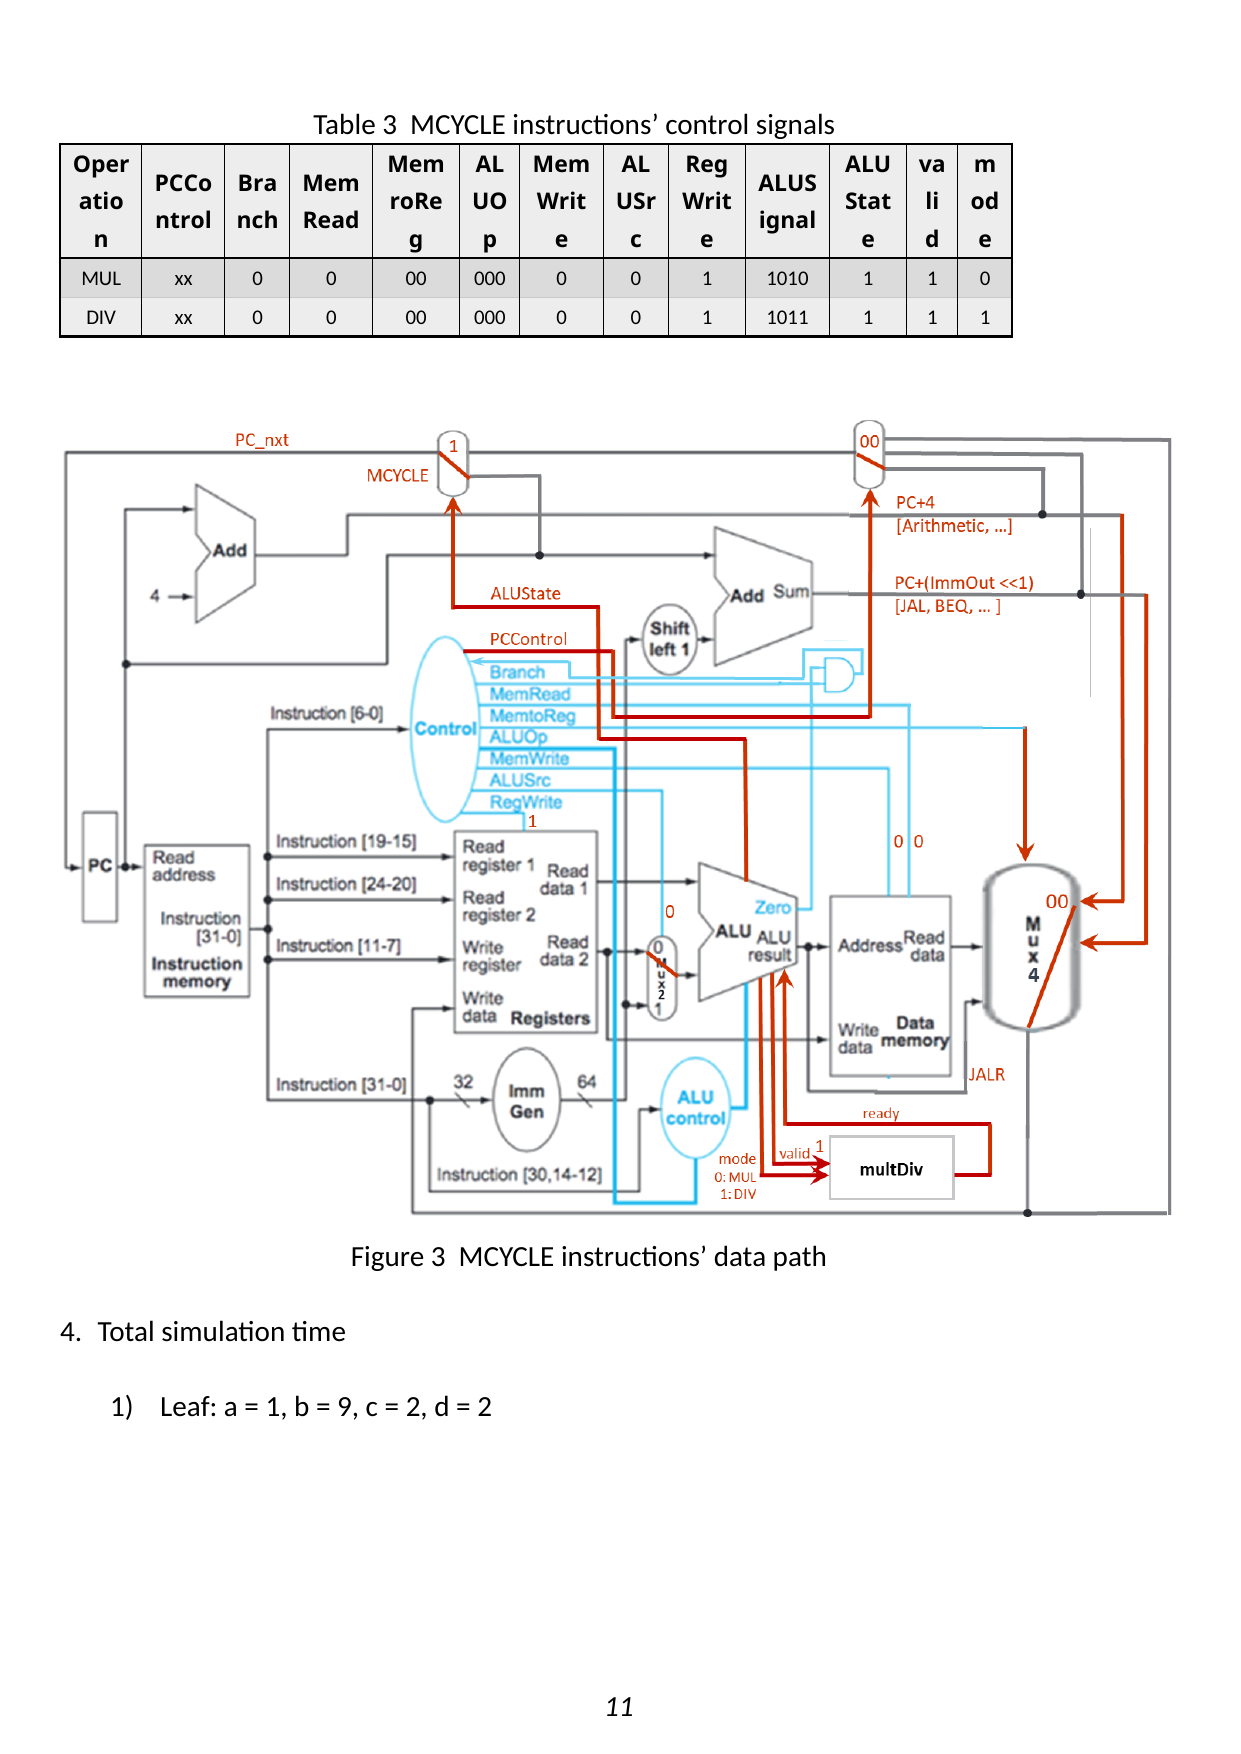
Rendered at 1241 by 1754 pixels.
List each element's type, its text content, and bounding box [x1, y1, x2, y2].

table_cell 1011 [746, 298, 829, 335]
table_cell 0 [604, 259, 668, 297]
table_cell 1 [830, 298, 906, 335]
list Table 3 MCYCLE instructions’ control signals [135, 105, 1157, 143]
table_cell 0 [290, 298, 372, 335]
table_header Branch [225, 145, 289, 257]
table_cell xx [142, 298, 224, 335]
table_header MemWrite [520, 145, 603, 257]
table_header valid [907, 145, 957, 257]
list Figure 3 MCYCLE instructions’ data path [235, 1237, 1157, 1275]
table_header ALUState [830, 145, 906, 257]
table_header Operation [61, 145, 141, 257]
table_header MemroReg [373, 145, 459, 257]
table_cell 1 [958, 298, 1011, 335]
table_header ALUSrc [604, 145, 668, 257]
table_header ALUSignal [746, 145, 829, 257]
table_cell 0 [225, 259, 289, 297]
table_cell 1 [669, 259, 745, 297]
table_cell 000 [460, 298, 519, 335]
table_cell 0 [958, 259, 1011, 297]
table_header RegWrite [669, 145, 745, 257]
table_cell MUL [61, 259, 141, 297]
table_header mode [958, 145, 1011, 257]
table_header MemRead [290, 145, 372, 257]
table_cell 1010 [746, 259, 829, 297]
table_cell 00 [373, 259, 459, 297]
table_cell 0 [604, 298, 668, 335]
table_header ALUOp [460, 145, 519, 257]
table_cell 0 [290, 259, 372, 297]
list Total simulation time [60, 1312, 1157, 1350]
table_cell 000 [460, 259, 519, 297]
table_cell 00 [373, 298, 459, 335]
table_cell 1 [830, 259, 906, 297]
table_cell 1 [907, 298, 957, 335]
list Leaf: a = 1, b = 9, c = 2, d = 2 [110, 1387, 1157, 1425]
picture [50, 417, 1172, 1233]
table_cell 1 [669, 298, 745, 335]
table_cell 0 [225, 298, 289, 335]
table_cell xx [142, 259, 224, 297]
table_header PCControl [142, 145, 224, 257]
table_cell 0 [520, 259, 603, 297]
table_cell 0 [520, 298, 603, 335]
table_cell 1 [907, 259, 957, 297]
table_cell DIV [61, 298, 141, 335]
